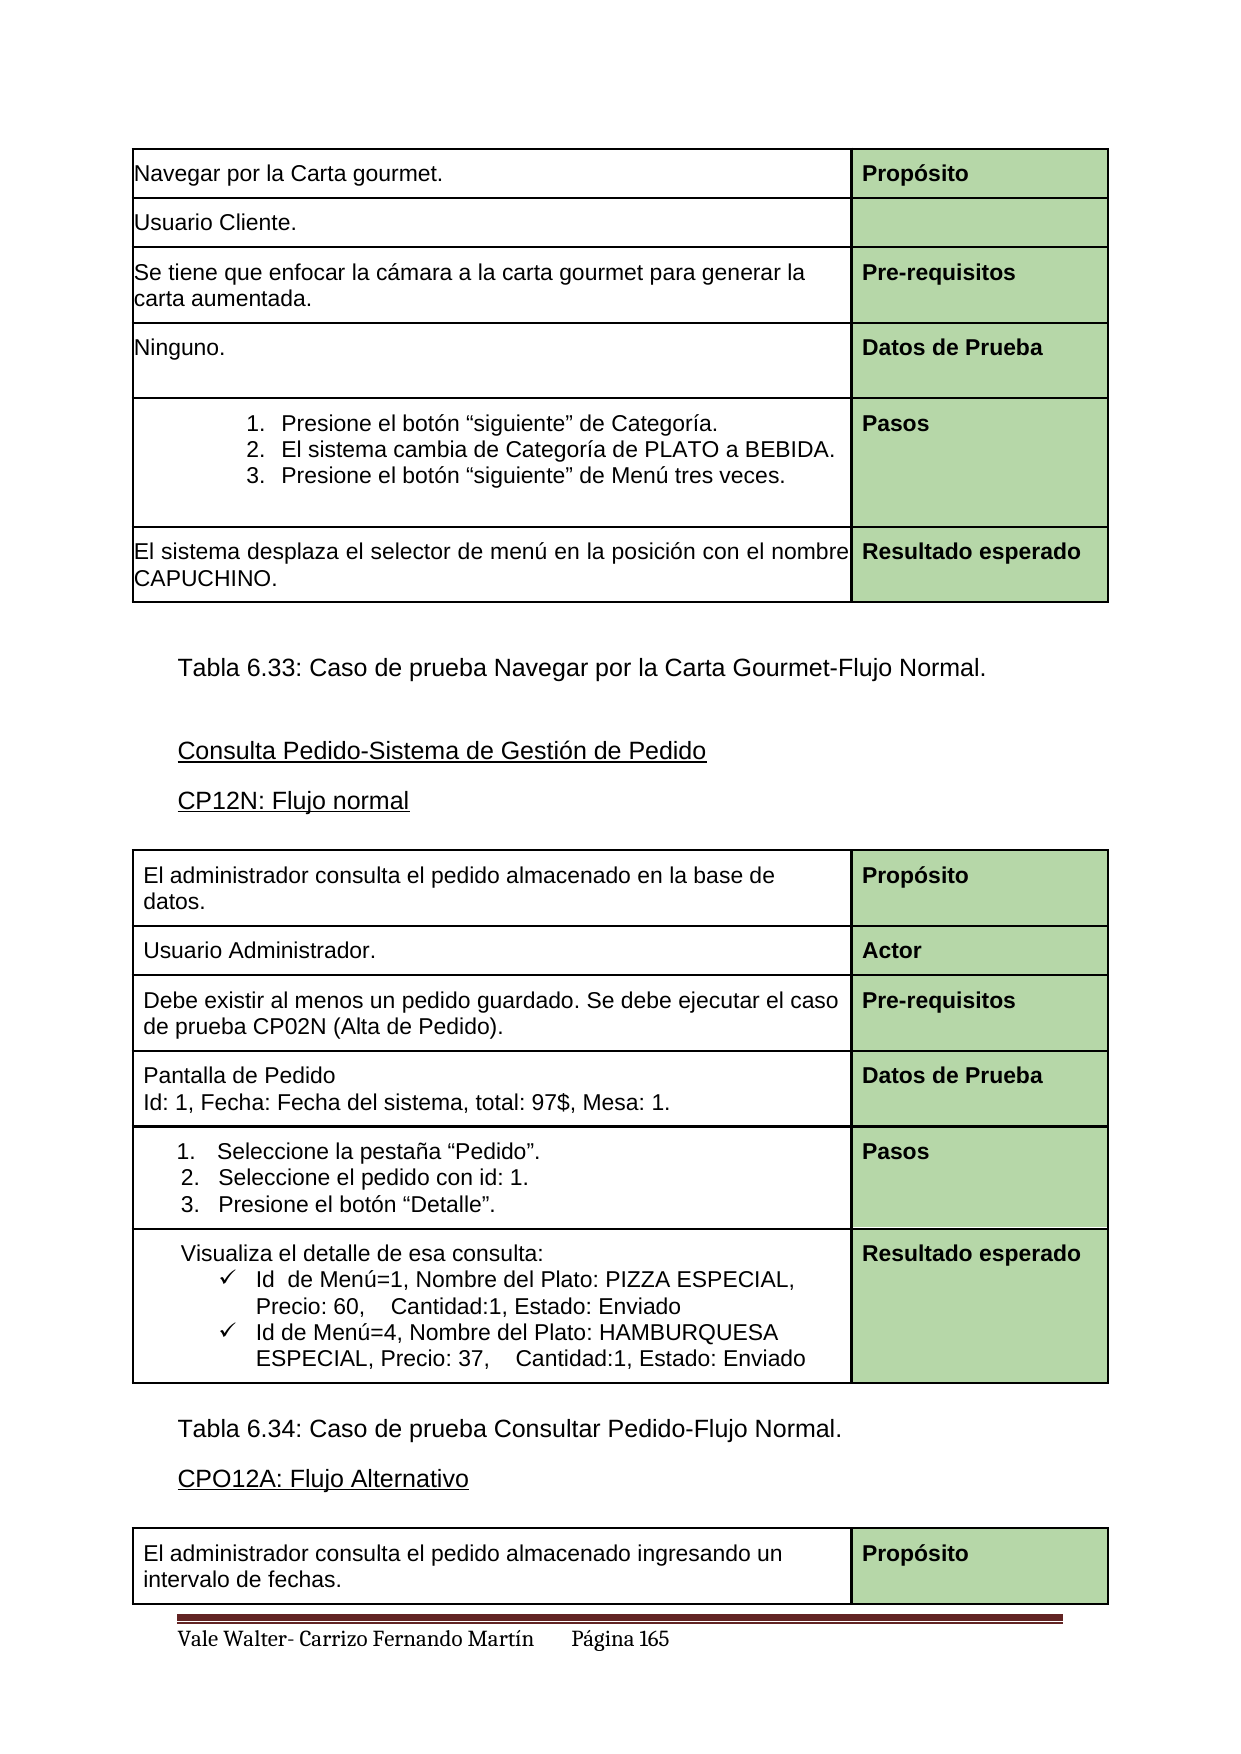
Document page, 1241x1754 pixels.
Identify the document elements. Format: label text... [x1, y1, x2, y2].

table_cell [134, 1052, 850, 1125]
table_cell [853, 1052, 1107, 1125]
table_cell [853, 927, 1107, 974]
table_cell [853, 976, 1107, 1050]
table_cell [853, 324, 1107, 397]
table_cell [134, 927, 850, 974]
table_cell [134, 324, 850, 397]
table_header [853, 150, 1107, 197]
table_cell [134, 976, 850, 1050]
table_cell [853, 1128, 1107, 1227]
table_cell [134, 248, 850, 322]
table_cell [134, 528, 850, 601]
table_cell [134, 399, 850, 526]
text Tabla 6.33: Caso de prueba Navegar por la Carta Gourmet-Flujo Normal. [177, 653, 1063, 682]
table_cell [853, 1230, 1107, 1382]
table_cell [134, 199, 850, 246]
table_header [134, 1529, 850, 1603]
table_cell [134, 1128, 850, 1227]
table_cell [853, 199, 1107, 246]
text CPO12A: Flujo Alternativo [177, 1464, 1063, 1493]
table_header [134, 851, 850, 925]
text CP12N: Flujo normal [177, 786, 1063, 815]
text Consulta Pedido-Sistema de Gestión de Pedido [177, 736, 1063, 765]
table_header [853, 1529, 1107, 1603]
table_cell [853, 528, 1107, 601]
text Tabla 6.34: Caso de prueba Consultar Pedido-Flujo Normal. [177, 1414, 1063, 1443]
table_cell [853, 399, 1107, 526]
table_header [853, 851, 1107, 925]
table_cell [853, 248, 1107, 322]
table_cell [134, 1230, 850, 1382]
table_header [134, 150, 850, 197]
